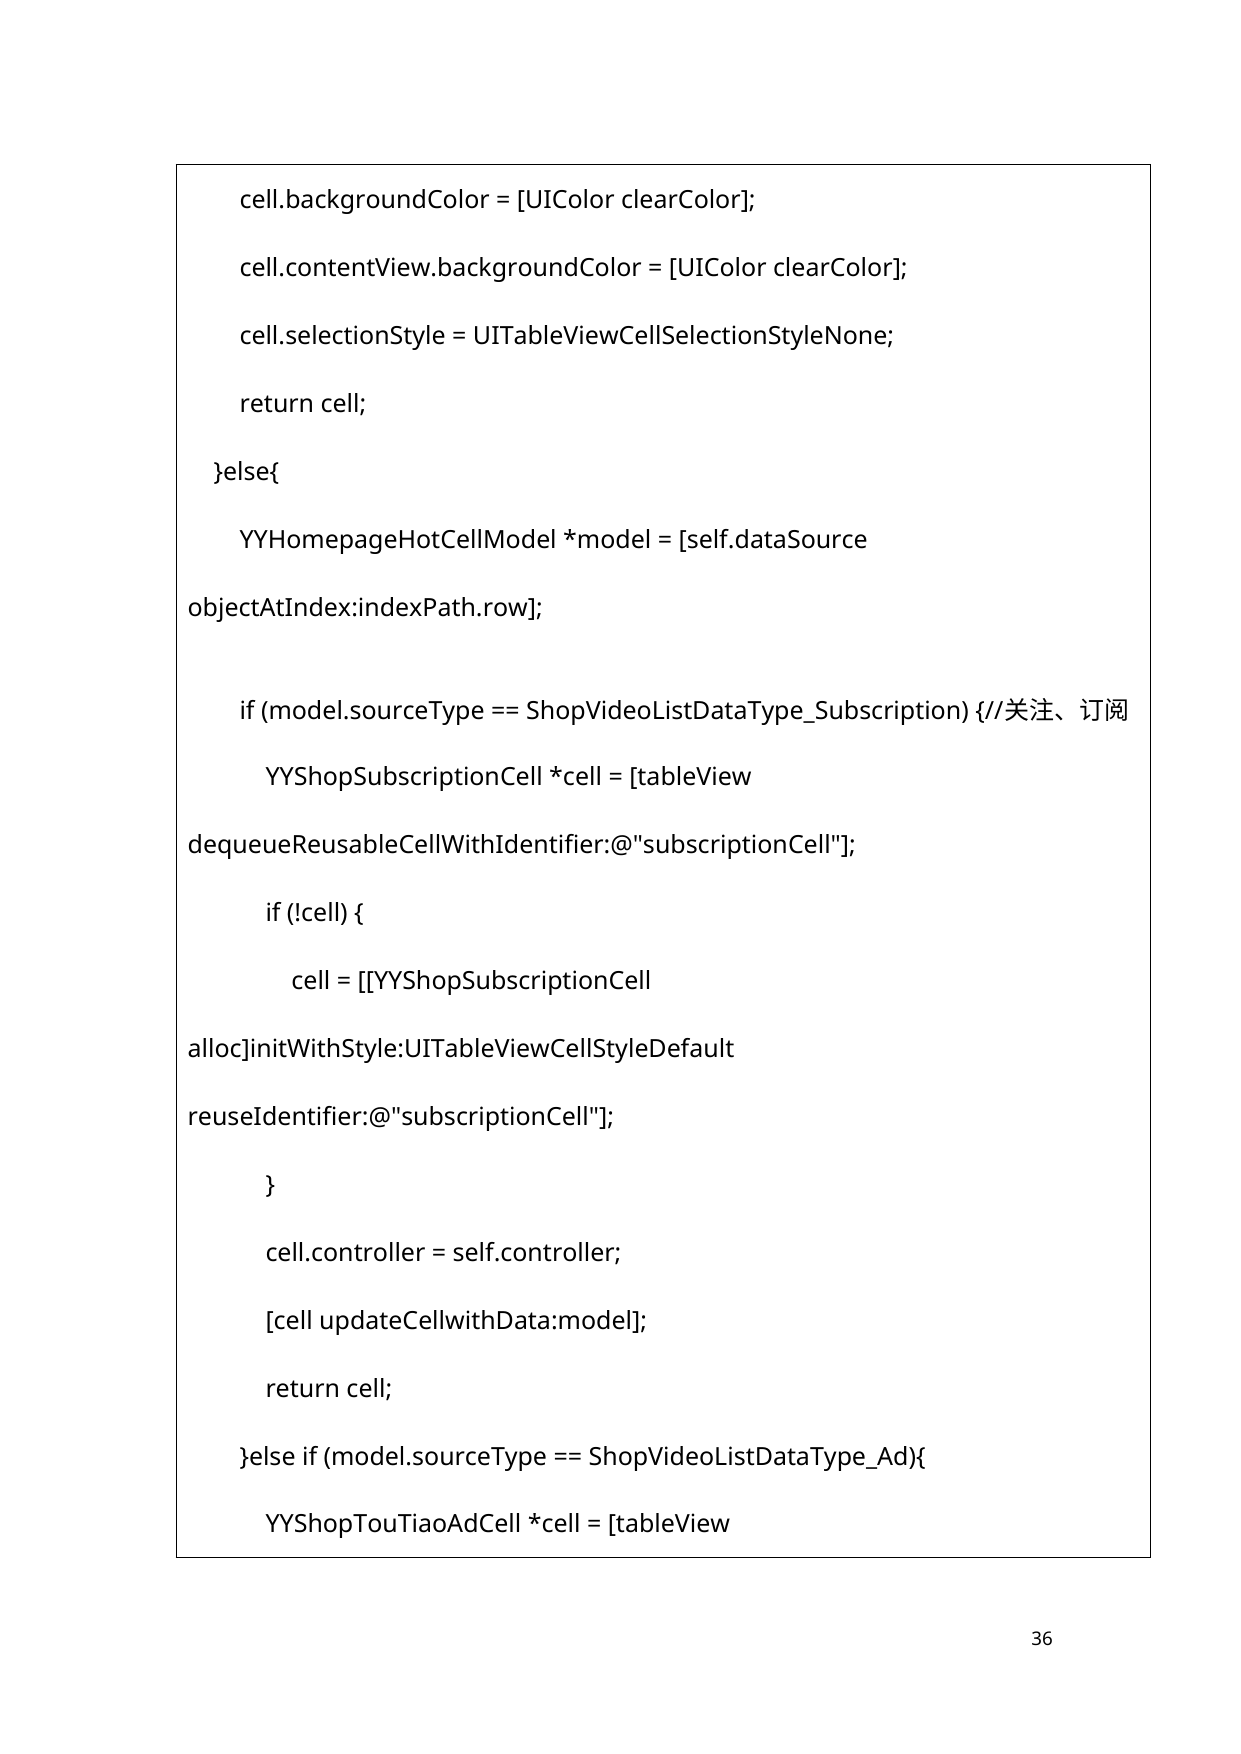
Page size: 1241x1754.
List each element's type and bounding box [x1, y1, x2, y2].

table_cell [177, 165, 1150, 1557]
